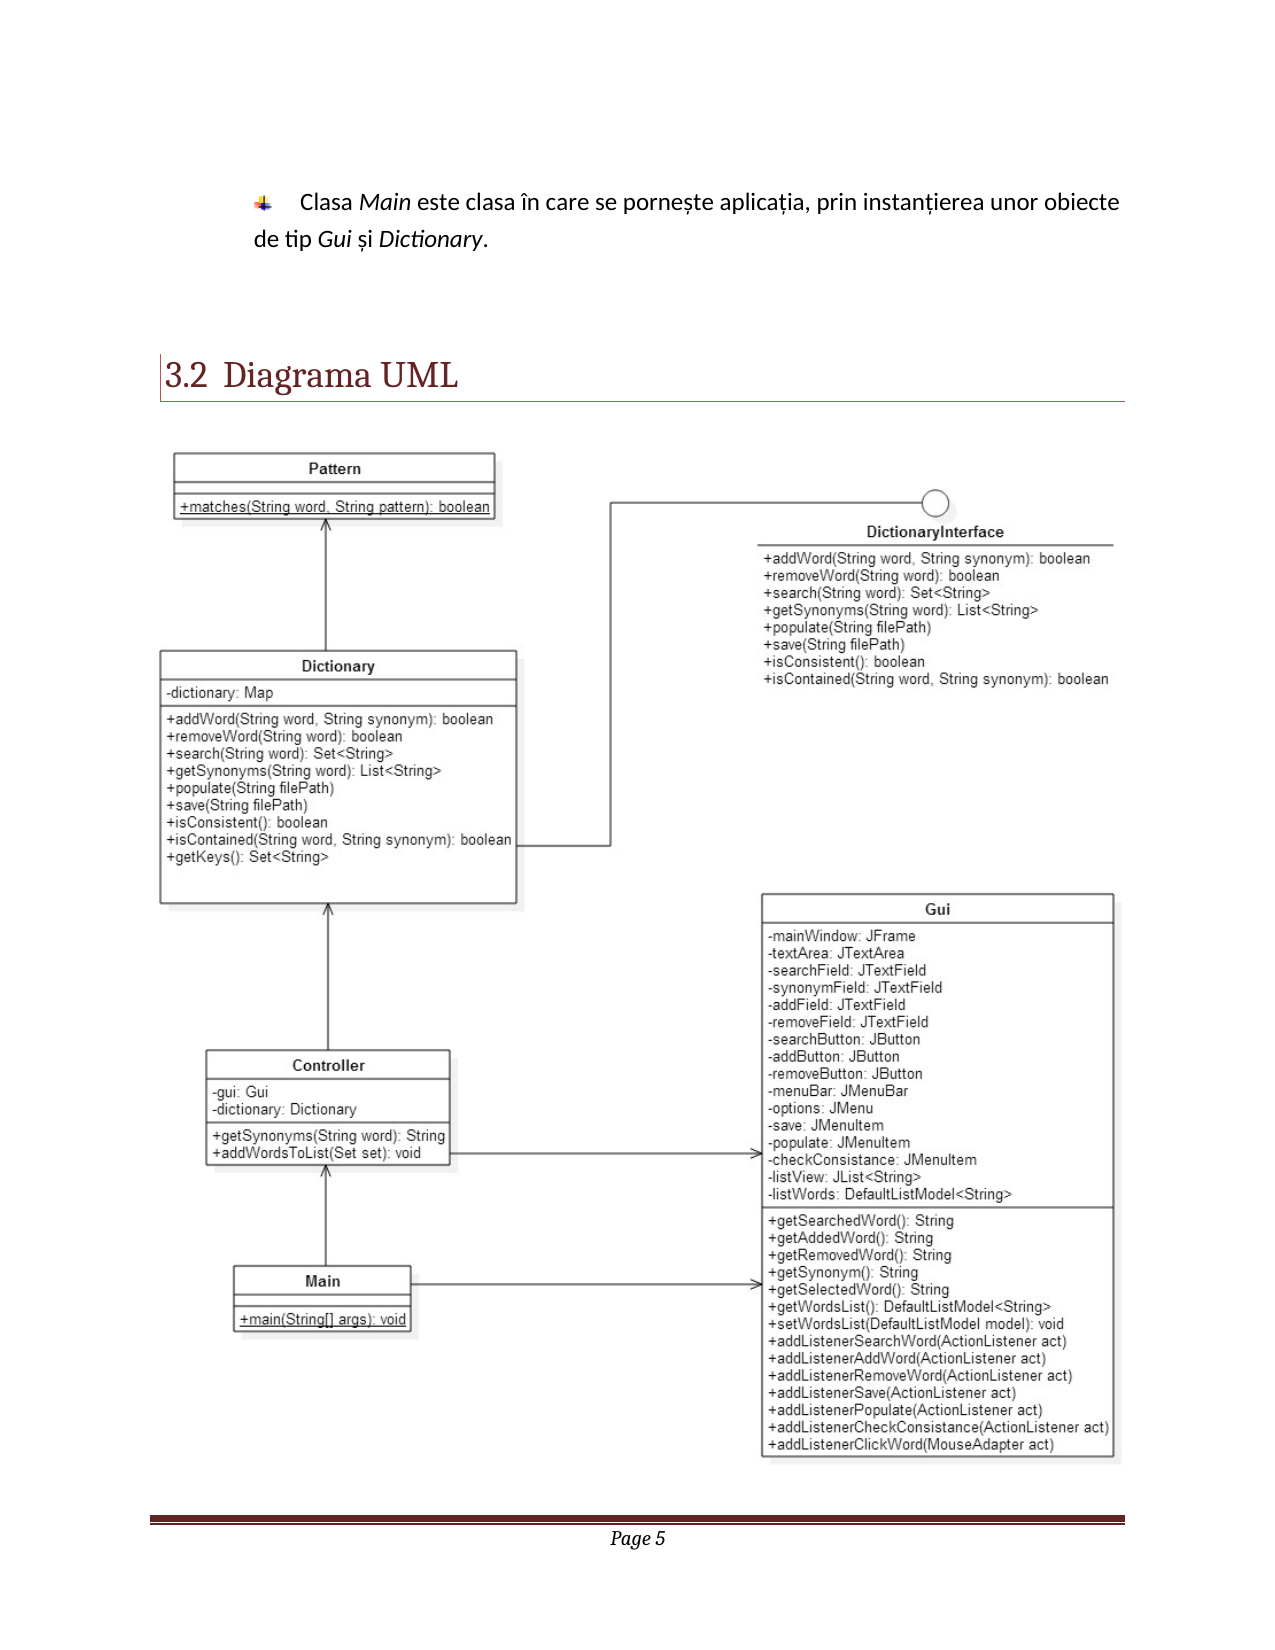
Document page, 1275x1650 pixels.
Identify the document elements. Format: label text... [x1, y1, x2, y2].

picture [254, 194, 272, 211]
subtitle Diagrama UML [161, 354, 1125, 401]
picture [150, 442, 1125, 1468]
list Clasa Main este clasa în care se pornește aplicația, prin instanțierea unor obiecte de tip Gui și Dictionary. [253, 187, 1125, 254]
